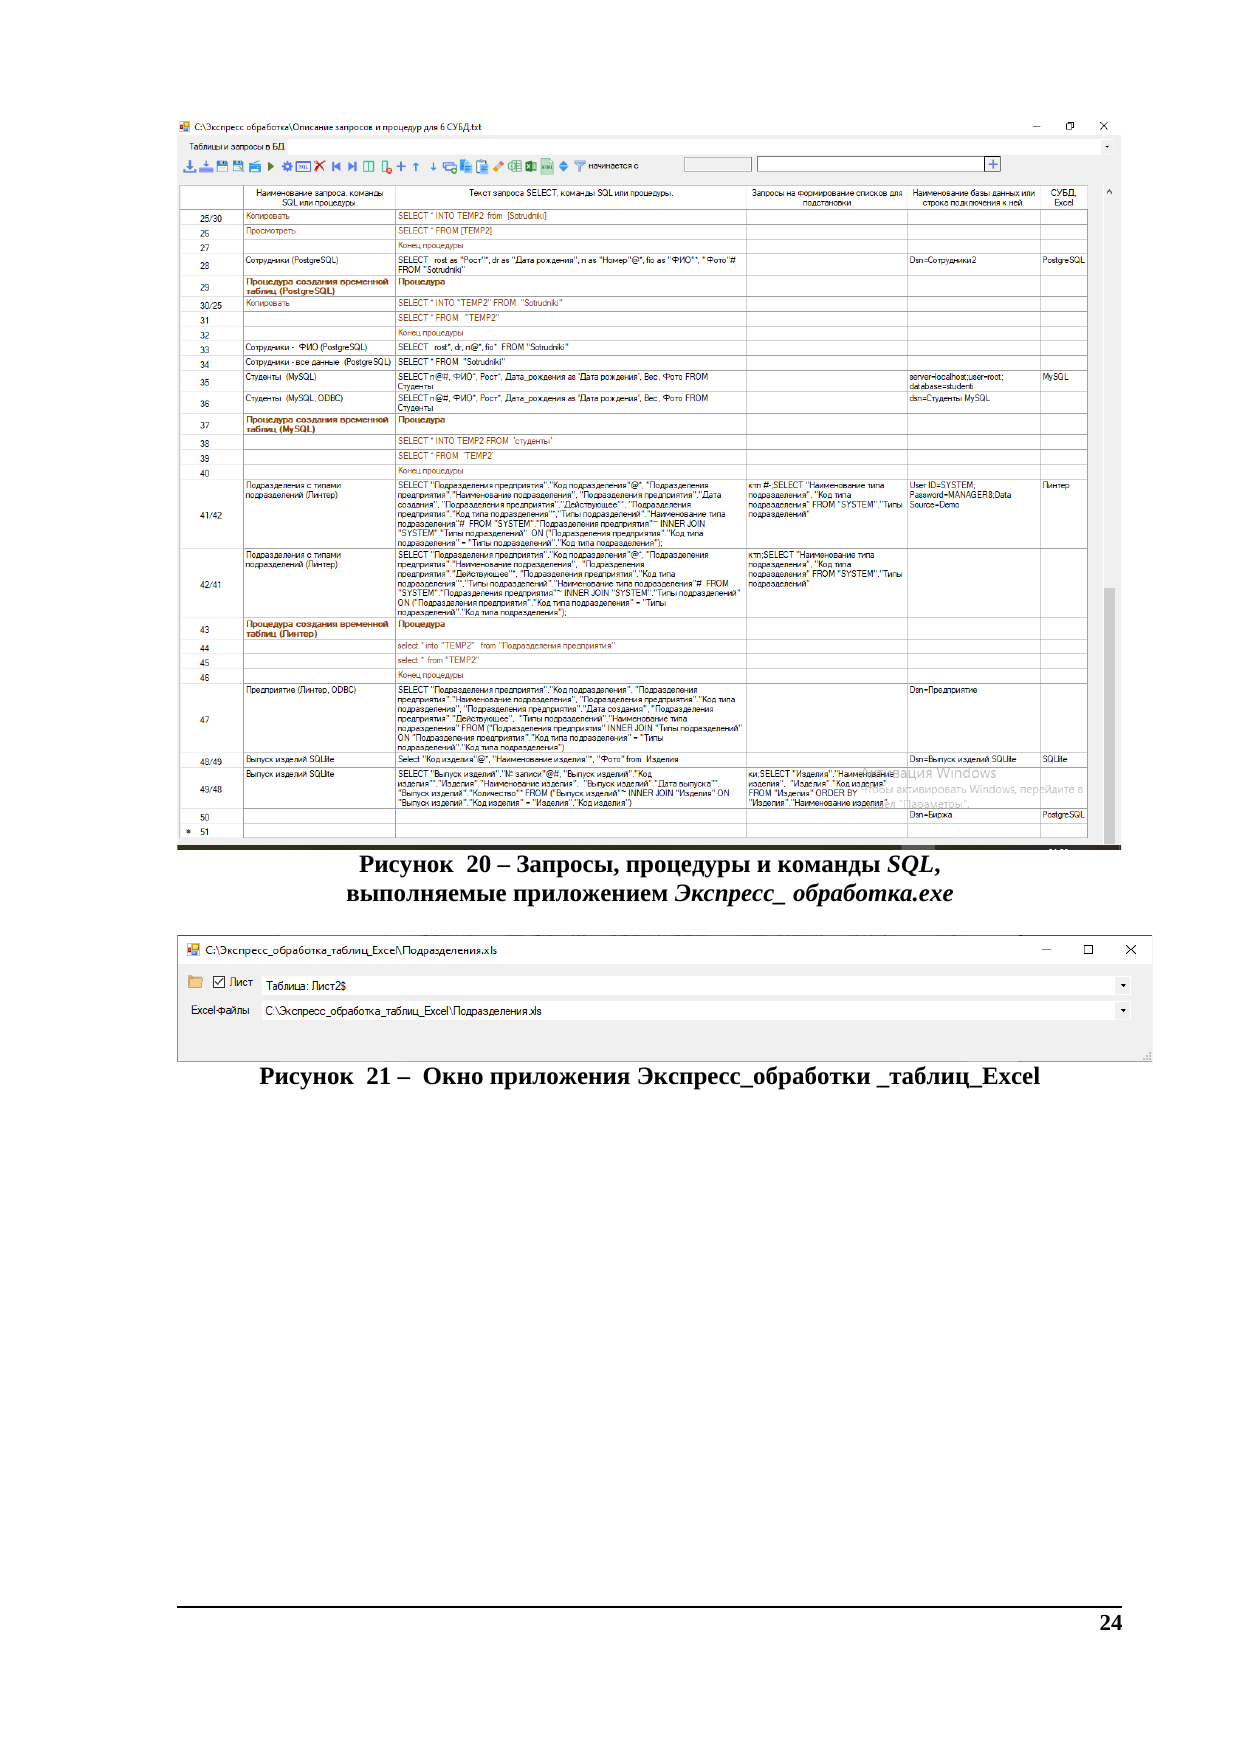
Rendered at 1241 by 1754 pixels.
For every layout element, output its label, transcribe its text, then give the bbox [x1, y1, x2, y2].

text Рисунок 21 – Окно приложения Экспресс_обработки _таблиц_Excel [177, 1062, 1122, 1090]
picture [177, 935, 1153, 1062]
text Рисунок 20 – Запросы, процедуры и команды SQL, [177, 850, 1122, 878]
picture [177, 118, 1122, 850]
text выполняемые приложением Экспресс_ обработка.exe [177, 878, 1122, 907]
